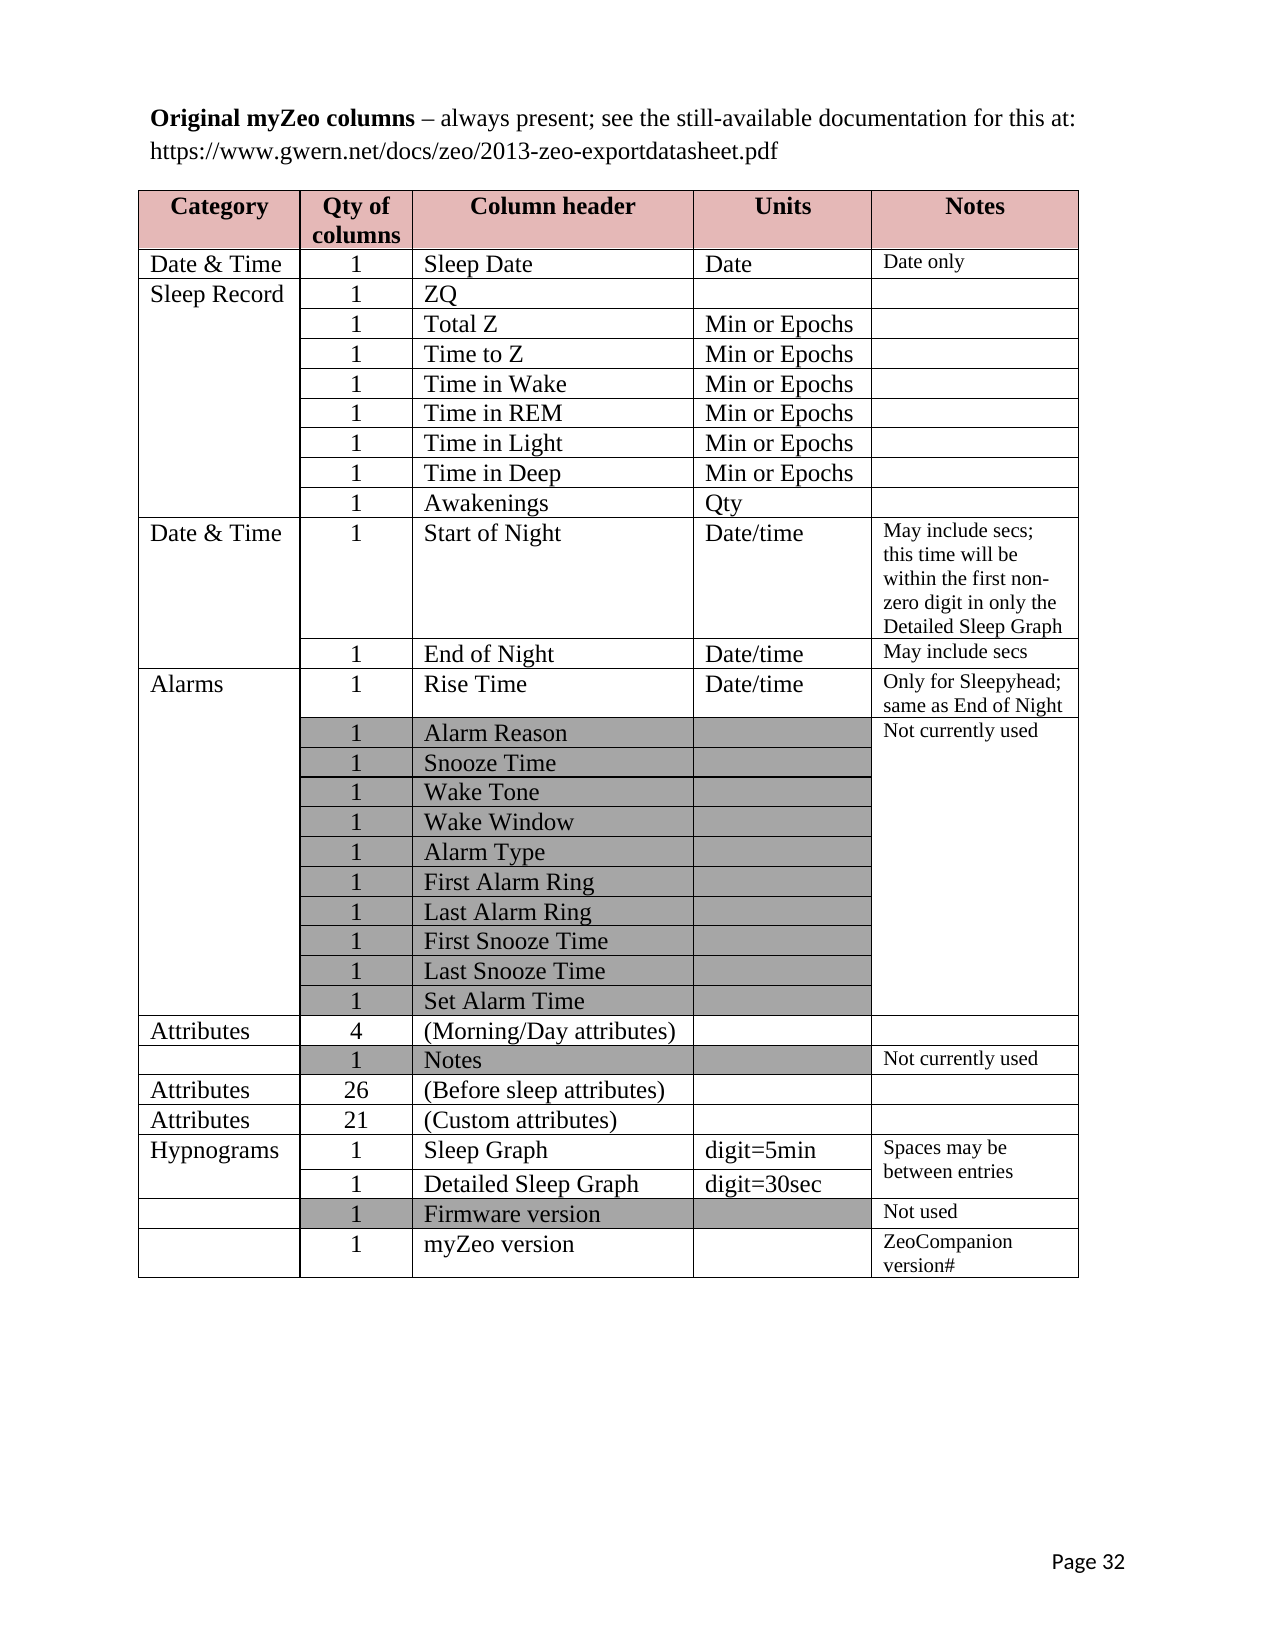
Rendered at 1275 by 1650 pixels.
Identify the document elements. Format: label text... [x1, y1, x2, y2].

table_cell Total Z [413, 309, 693, 338]
table_cell [872, 458, 1078, 487]
table_cell [694, 956, 871, 985]
table_cell (Before sleep attributes) [413, 1075, 693, 1104]
table_cell [872, 339, 1078, 368]
table_cell [694, 1046, 871, 1074]
table_cell Min or Epochs [694, 428, 871, 457]
table_cell Min or Epochs [694, 339, 871, 368]
table_cell Firmware version [413, 1199, 693, 1228]
table_cell [694, 1016, 871, 1044]
table_cell 1 [301, 339, 412, 368]
table_cell [694, 748, 871, 776]
table_cell [872, 1105, 1078, 1134]
table_cell ZeoCompanion version# [872, 1229, 1078, 1277]
table_cell First Alarm Ring [413, 867, 693, 896]
table_cell [694, 867, 871, 896]
table_cell Attributes [139, 1105, 299, 1134]
table_cell 1 [301, 778, 412, 806]
table_cell 1 [301, 1229, 412, 1277]
table_cell Date & Time [139, 250, 299, 278]
table_cell Date/time [694, 669, 871, 717]
table_cell 1 [301, 399, 412, 427]
table_cell 1 [301, 639, 412, 668]
table_cell 1 [301, 518, 412, 638]
table_cell Alarms [139, 669, 299, 1015]
table_cell Date & Time [139, 518, 299, 668]
table_cell Time in Wake [413, 369, 693, 397]
table_cell Notes [413, 1046, 693, 1074]
table_cell May include secs; this time will be within the first non-zero digit in only the Detailed Sleep Graph [872, 518, 1078, 638]
table_cell 1 [301, 956, 412, 985]
table_cell Time in Light [413, 428, 693, 457]
table_cell digit=30sec [694, 1170, 871, 1198]
table_cell digit=5min [694, 1135, 871, 1168]
table_cell [872, 1016, 1078, 1044]
table_cell 1 [301, 748, 412, 776]
table_header Notes [872, 191, 1078, 248]
table_cell [694, 718, 871, 747]
table_cell Alarm Reason [413, 718, 693, 747]
table_cell Awakenings [413, 488, 693, 517]
table_cell Wake Window [413, 807, 693, 836]
table_cell Start of Night [413, 518, 693, 638]
table_cell Date only [872, 250, 1078, 278]
table_cell Min or Epochs [694, 399, 871, 427]
table_cell Rise Time [413, 669, 693, 717]
table_cell Min or Epochs [694, 369, 871, 397]
table_cell myZeo version [413, 1229, 693, 1277]
table_cell [694, 1075, 871, 1104]
table_cell [694, 778, 871, 806]
table_cell [694, 837, 871, 866]
table_cell Only for Sleepyhead; same as End of Night [872, 669, 1078, 717]
table_cell Spaces may be between entries [872, 1135, 1078, 1198]
table_cell 1 [301, 986, 412, 1015]
table_cell Sleep Record [139, 279, 299, 517]
table_header Category [139, 191, 299, 248]
table_cell [694, 807, 871, 836]
table_cell [872, 309, 1078, 338]
table_cell 26 [301, 1075, 412, 1104]
table_cell [139, 1199, 299, 1228]
table_cell 1 [301, 1046, 412, 1074]
table_cell 1 [301, 458, 412, 487]
table_cell Wake Tone [413, 778, 693, 806]
table_header Units [694, 191, 871, 248]
text Original myZeo columns – always present; see the still-available documentation for this at: https://www.gwern.net/docs/zeo/2013-zeo-exportdatasheet.pdf [150, 103, 1162, 165]
table_cell 1 [301, 837, 412, 866]
table_cell Not currently used [872, 718, 1078, 1015]
table_cell [694, 1199, 871, 1228]
table_cell [872, 428, 1078, 457]
table_cell [694, 279, 871, 308]
table_cell [694, 986, 871, 1015]
table_cell Time in REM [413, 399, 693, 427]
table_cell [872, 369, 1078, 397]
table_cell [872, 279, 1078, 308]
table_cell Attributes [139, 1016, 299, 1044]
table_cell [139, 1229, 299, 1277]
table_cell Not currently used [872, 1046, 1078, 1074]
table_cell Last Snooze Time [413, 956, 693, 985]
table_cell Date/time [694, 639, 871, 668]
table_cell Date/time [694, 518, 871, 638]
table_cell [872, 399, 1078, 427]
table_cell 1 [301, 718, 412, 747]
table_cell 21 [301, 1105, 412, 1134]
table_cell 1 [301, 369, 412, 397]
table_cell ZQ [413, 279, 693, 308]
table_cell [872, 1075, 1078, 1104]
table_cell Last Alarm Ring [413, 897, 693, 925]
table_cell Set Alarm Time [413, 986, 693, 1015]
table_cell 1 [301, 428, 412, 457]
table_cell May include secs [872, 639, 1078, 668]
table_cell [872, 488, 1078, 517]
table_cell 1 [301, 807, 412, 836]
table_cell Date [694, 250, 871, 278]
table_cell Time in Deep [413, 458, 693, 487]
table_cell 4 [301, 1016, 412, 1044]
table_cell First Snooze Time [413, 926, 693, 955]
table_cell End of Night [413, 639, 693, 668]
table_cell [139, 1046, 299, 1074]
table_cell 1 [301, 926, 412, 955]
table_cell 1 [301, 279, 412, 308]
table_cell [694, 897, 871, 925]
table_cell 1 [301, 1199, 412, 1228]
table_cell (Morning/Day attributes) [413, 1016, 693, 1044]
table_cell Time to Z [413, 339, 693, 368]
table_cell 1 [301, 309, 412, 338]
table_cell 1 [301, 669, 412, 717]
table_cell Min or Epochs [694, 309, 871, 338]
table_cell Not used [872, 1199, 1078, 1228]
table_cell Detailed Sleep Graph [413, 1170, 693, 1198]
table_cell Alarm Type [413, 837, 693, 866]
table_cell [694, 1229, 871, 1277]
table_cell (Custom attributes) [413, 1105, 693, 1134]
table_header Column header [413, 191, 693, 248]
table_cell 1 [301, 897, 412, 925]
table_cell Snooze Time [413, 748, 693, 776]
table_cell 1 [301, 250, 412, 278]
table_cell Min or Epochs [694, 458, 871, 487]
table_cell Sleep Date [413, 250, 693, 278]
table_cell 1 [301, 1170, 412, 1198]
table_cell 1 [301, 488, 412, 517]
table_cell Qty [694, 488, 871, 517]
table_cell [694, 926, 871, 955]
table_cell Attributes [139, 1075, 299, 1104]
table_cell 1 [301, 1135, 412, 1168]
table_cell Sleep Graph [413, 1135, 693, 1168]
table_cell 1 [301, 867, 412, 896]
table_cell [694, 1105, 871, 1134]
table_cell Hypnograms [139, 1135, 299, 1198]
table_header Qty of columns [301, 191, 412, 248]
